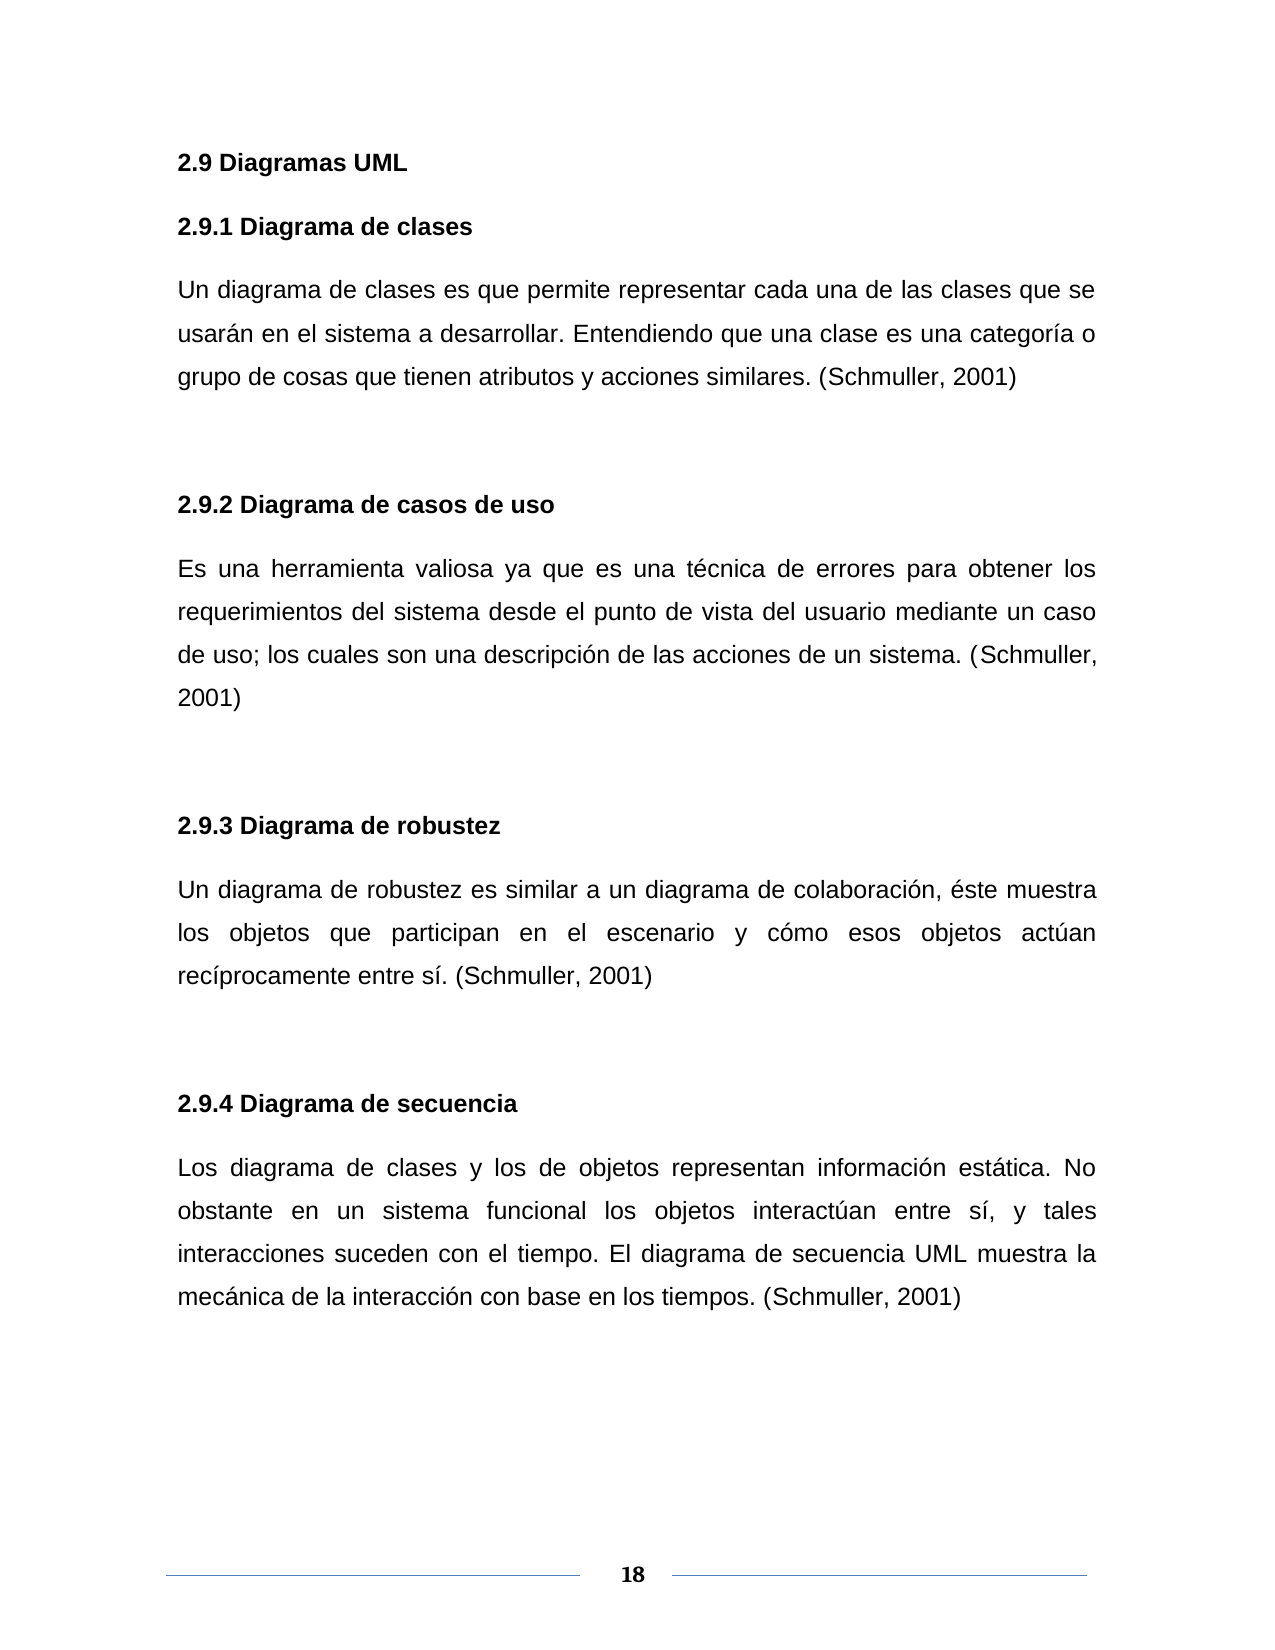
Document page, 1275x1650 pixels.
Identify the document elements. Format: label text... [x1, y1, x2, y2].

text 2.9.2 Diagrama de casos de uso [177, 490, 1098, 518]
text Los diagrama de clases y los de objetos representan información estática. No obstante en un sistema funcional los objetos interactúan entre sí, y tales interacciones suceden con el tiempo. El diagrama de secuencia UML muestra la mecánica de la interacción con base en los tiempos. (Schmuller, 2001) [177, 1153, 1098, 1311]
text Un diagrama de clases es que permite representar cada una de las clases que se usarán en el sistema a desarrollar. Entendiendo que una clase es una categoría o grupo de cosas que tienen atributos y acciones similares. (Schmuller, 2001) [177, 276, 1098, 391]
text 2.9.1 Diagrama de clases [177, 212, 1098, 240]
text Un diagrama de robustez es similar a un diagrama de colaboración, éste muestra los objetos que participan en el escenario y cómo esos objetos actúan recíprocamente entre sí. (Schmuller, 2001) [177, 875, 1098, 990]
text 2.9.4 Diagrama de secuencia [177, 1089, 1098, 1118]
text 2.9.3 Diagrama de robustez [177, 811, 1098, 840]
text Es una herramienta valiosa ya que es una técnica de errores para obtener los requerimientos del sistema desde el punto de vista del usuario mediante un caso de uso; los cuales son una descripción de las acciones de un sistema. (Schmuller, 2001) [177, 554, 1098, 712]
text 2.9 Diagramas UML [177, 148, 1098, 176]
